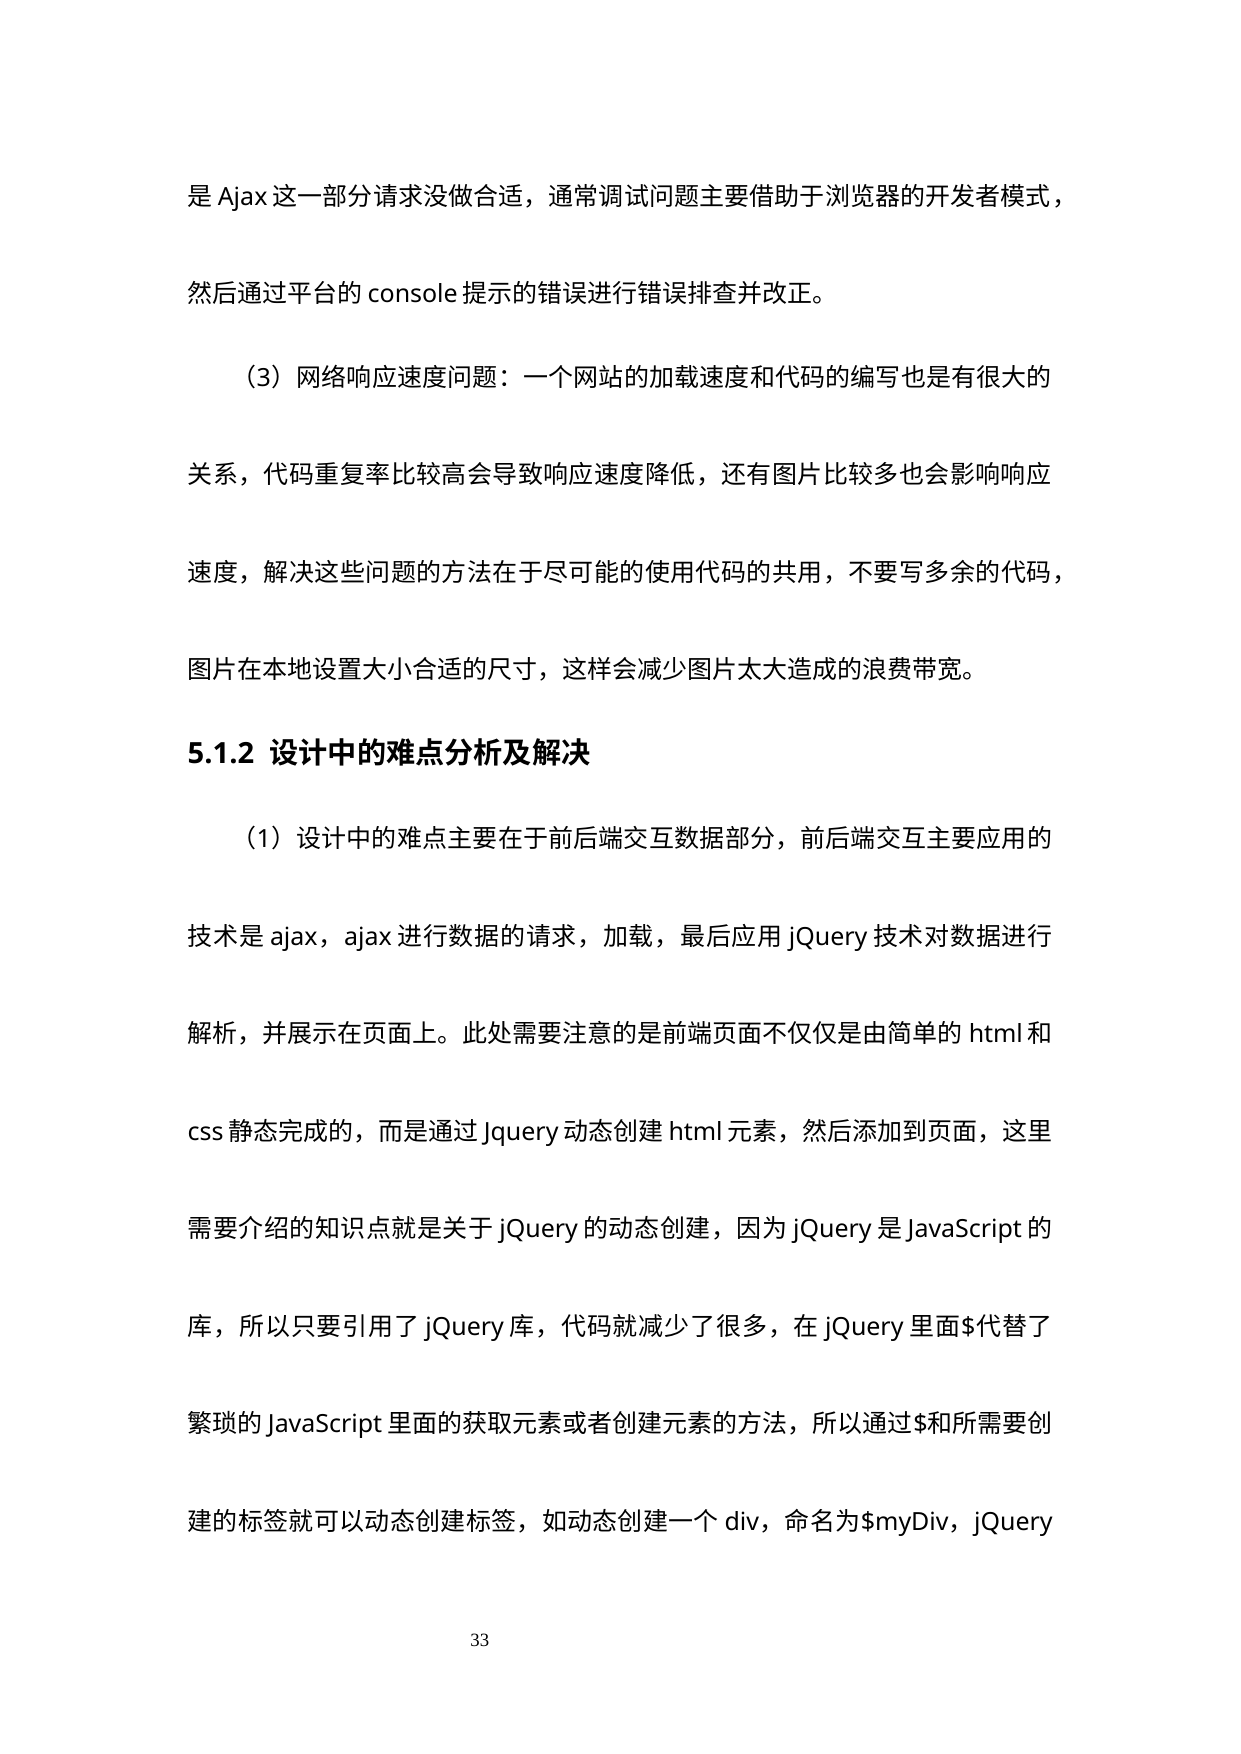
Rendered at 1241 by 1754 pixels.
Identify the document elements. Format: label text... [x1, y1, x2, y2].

text （3）网络响应速度问题：一个网站的加载速度和代码的编写也是有很大的关系，代码重复率比较高会导致响应速度降低，还有图片比较多也会影响响应速度，解决这些问题的方法在于尽可能的使用代码的共用，不要写多余的代码，图片在本地设置大小合适的尺寸，这样会减少图片太大造成的浪费带宽。 [187, 343, 1053, 700]
text 5.1.2 设计中的难点分析及解决 [187, 718, 1053, 783]
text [187, 804, 1053, 1552]
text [187, 162, 1053, 324]
